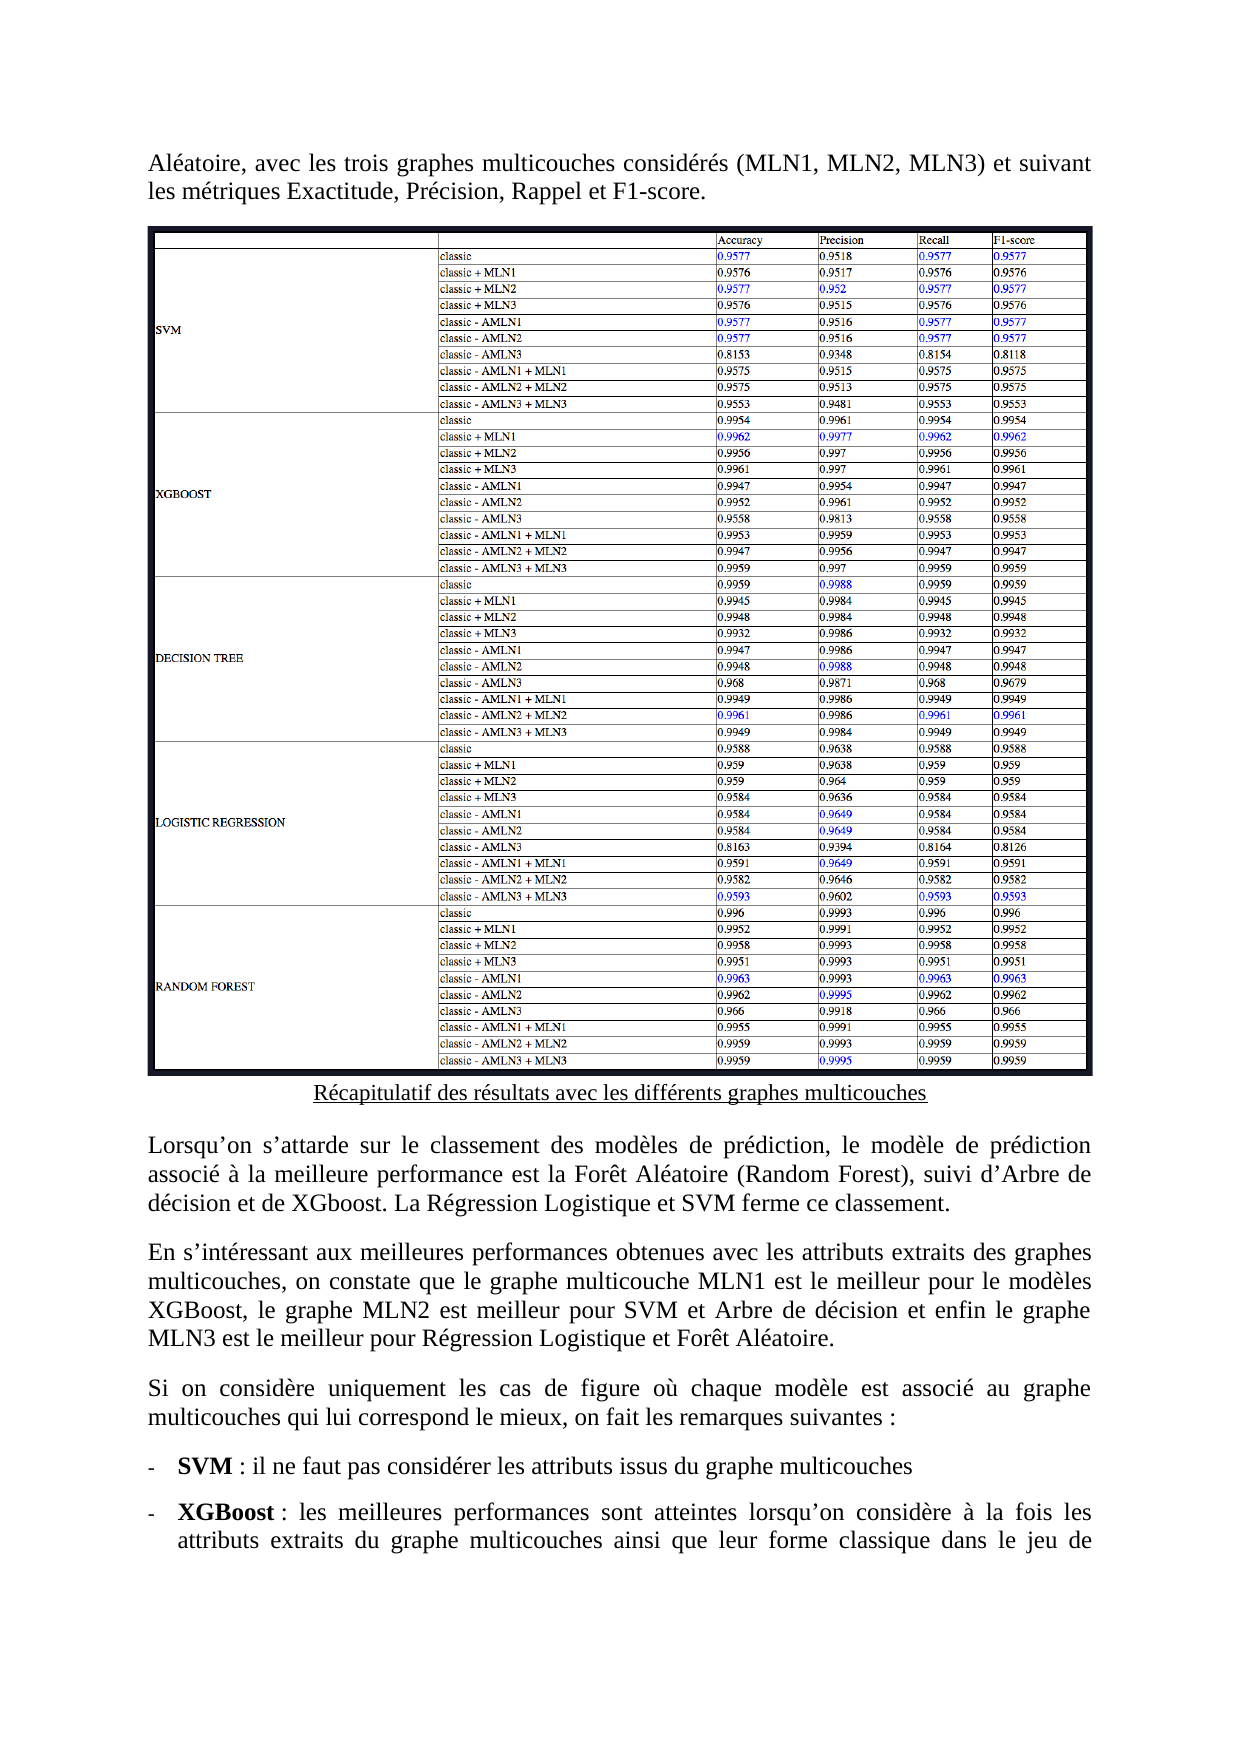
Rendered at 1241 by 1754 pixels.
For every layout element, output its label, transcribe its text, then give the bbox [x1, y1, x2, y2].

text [148, 148, 1093, 205]
text Si on considère uniquement les cas de figure où chaque modèle est associé au graphe multicouches qui lui correspond le mieux, on fait les remarques suivantes : [148, 1373, 1093, 1431]
list SVM : il ne faut pas considérer les attributs issus du graphe multicouches [148, 1451, 1093, 1480]
text Récapitulatif des résultats avec les différents graphes multicouches [148, 1076, 1093, 1106]
text En s’intéressant aux meilleures performances obtenues avec les attributs extraits des graphes multicouches, on constate que le graphe multicouche MLN1 est le meilleur pour le modèles XGBoost, le graphe MLN2 est meilleur pour SVM et Arbre de décision et enfin le graphe MLN3 est le meilleur pour Régression Logistique et Forêt Aléatoire. [148, 1237, 1093, 1352]
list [148, 1497, 1093, 1554]
text Lorsqu’on s’attarde sur le classement des modèles de prédiction, le modèle de prédiction associé à la meilleure performance est la Forêt Aléatoire (Random Forest), suivi d’Arbre de décision et de XGboost. La Régression Logistique et SVM ferme ce classement. [148, 1130, 1093, 1216]
picture [147, 226, 1093, 1076]
